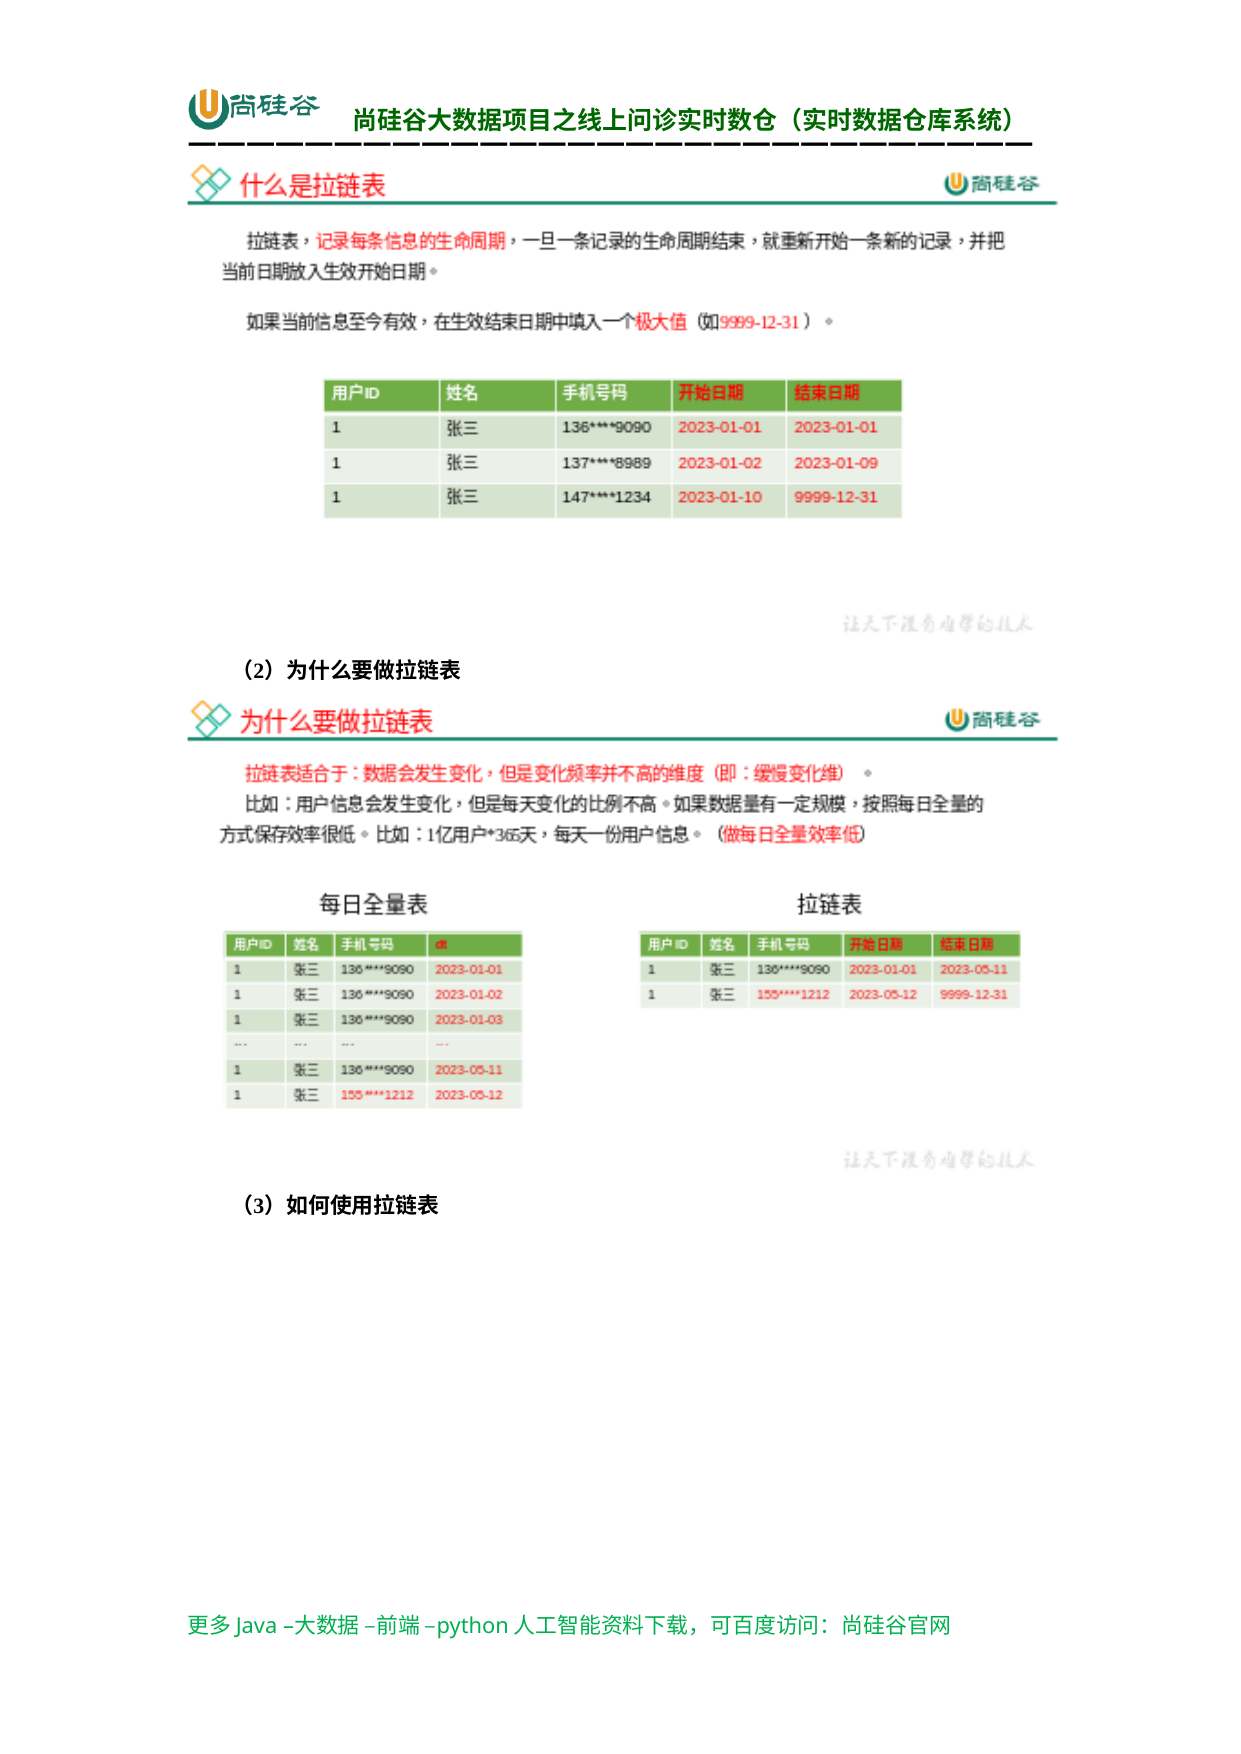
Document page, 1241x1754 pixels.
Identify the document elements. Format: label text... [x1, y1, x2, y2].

text （2）为什么要做拉链表 [187, 652, 1053, 685]
text （3）如何使用拉链表 [187, 1188, 1053, 1221]
